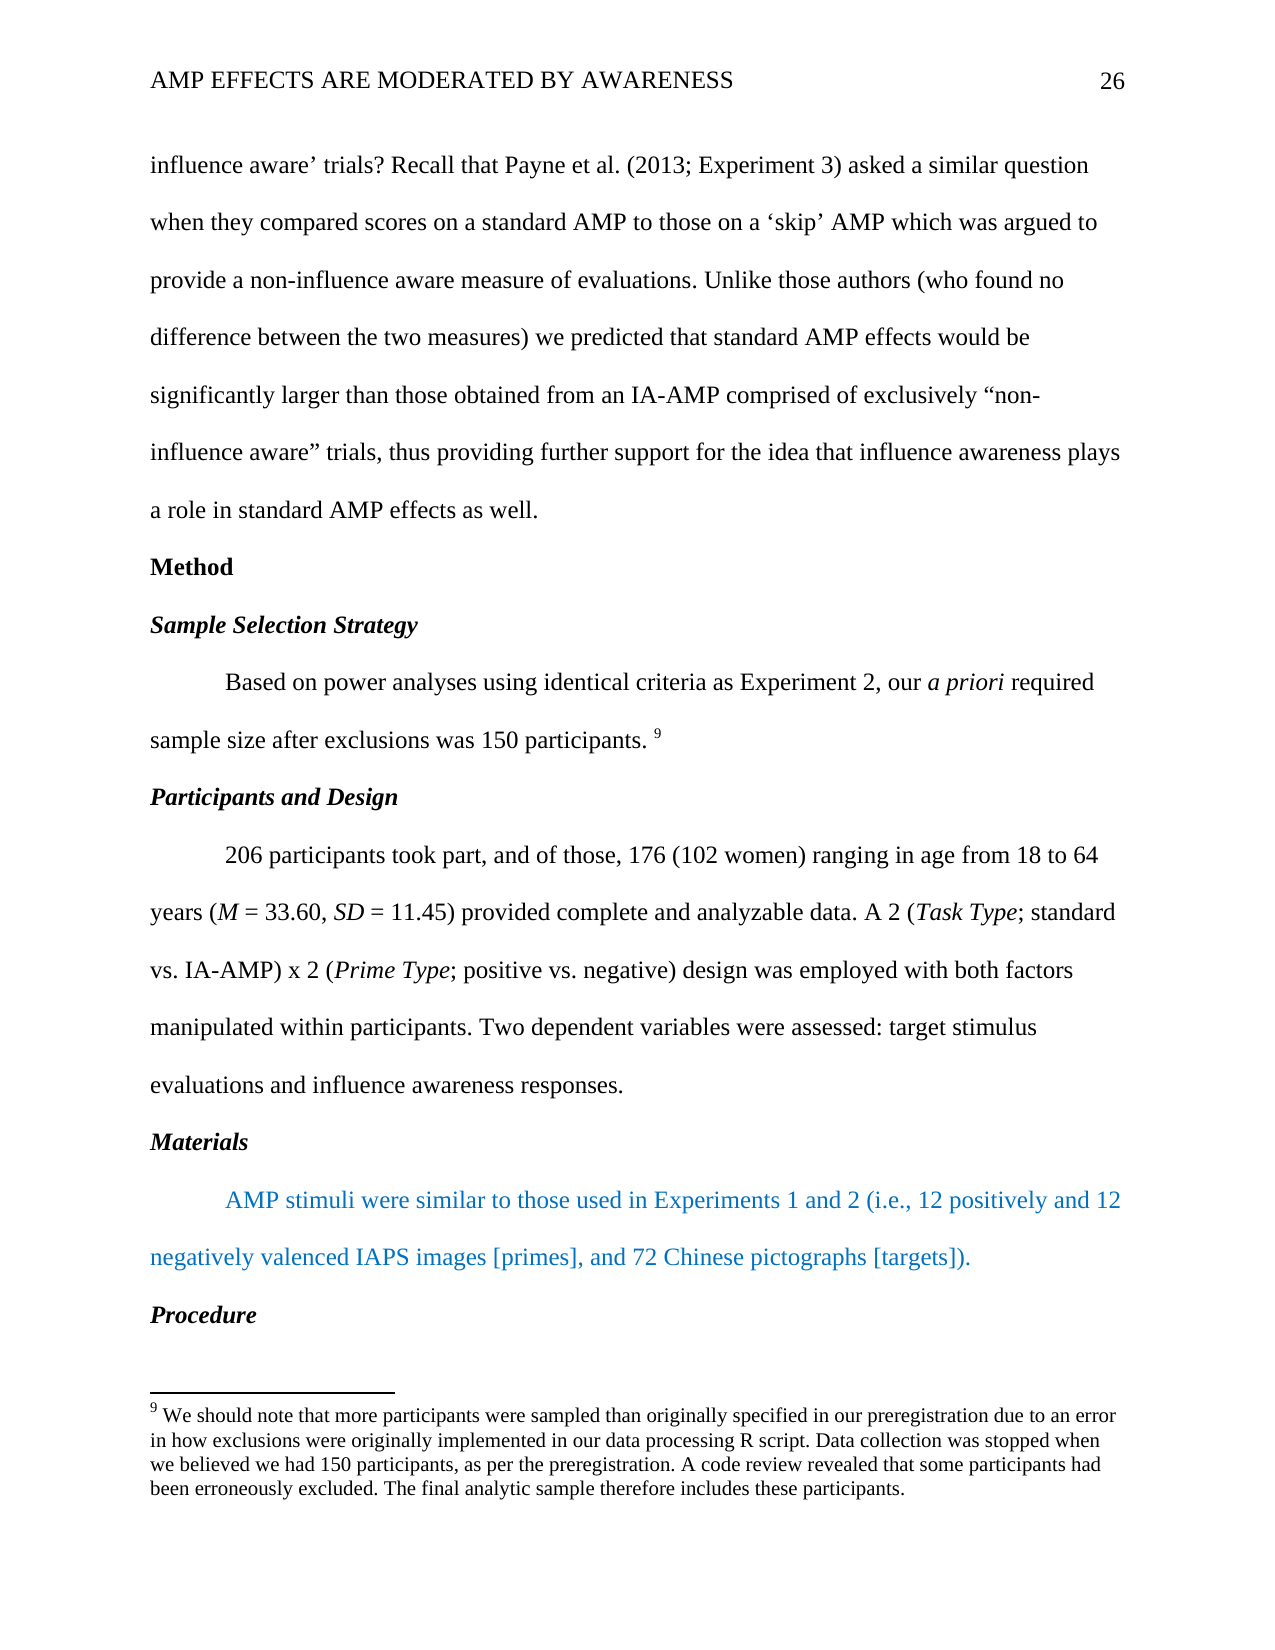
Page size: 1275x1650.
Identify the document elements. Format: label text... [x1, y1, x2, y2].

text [150, 150, 1125, 524]
subtitle Method [150, 552, 1125, 581]
subtitle Sample Selection Strategy [150, 610, 1125, 639]
text 206 participants took part, and of those, 176 (102 women) ranging in age from 18 to 64 years (M = 33.60, SD = 11.45) provided complete and analyzable data. A 2 (Task Type; standard vs. IA-AMP) x 2 (Prime Type; positive vs. negative) design was employed with both factors manipulated within participants. Two dependent variables were assessed: target stimulus evaluations and influence awareness responses. [150, 840, 1125, 1099]
subtitle Materials [150, 1127, 1125, 1156]
text AMP stimuli were similar to those used in Experiments 1 and 2 (i.e., 12 positively and 12 negatively valenced IAPS images [primes], and 72 Chinese pictographs [targets]). [150, 1185, 1125, 1271]
subtitle Participants and Design [150, 782, 1125, 811]
subtitle Procedure [150, 1300, 1125, 1329]
text Based on power analyses using identical criteria as Experiment 2, our a priori required sample size after exclusions was 150 participants. [150, 667, 1125, 754]
